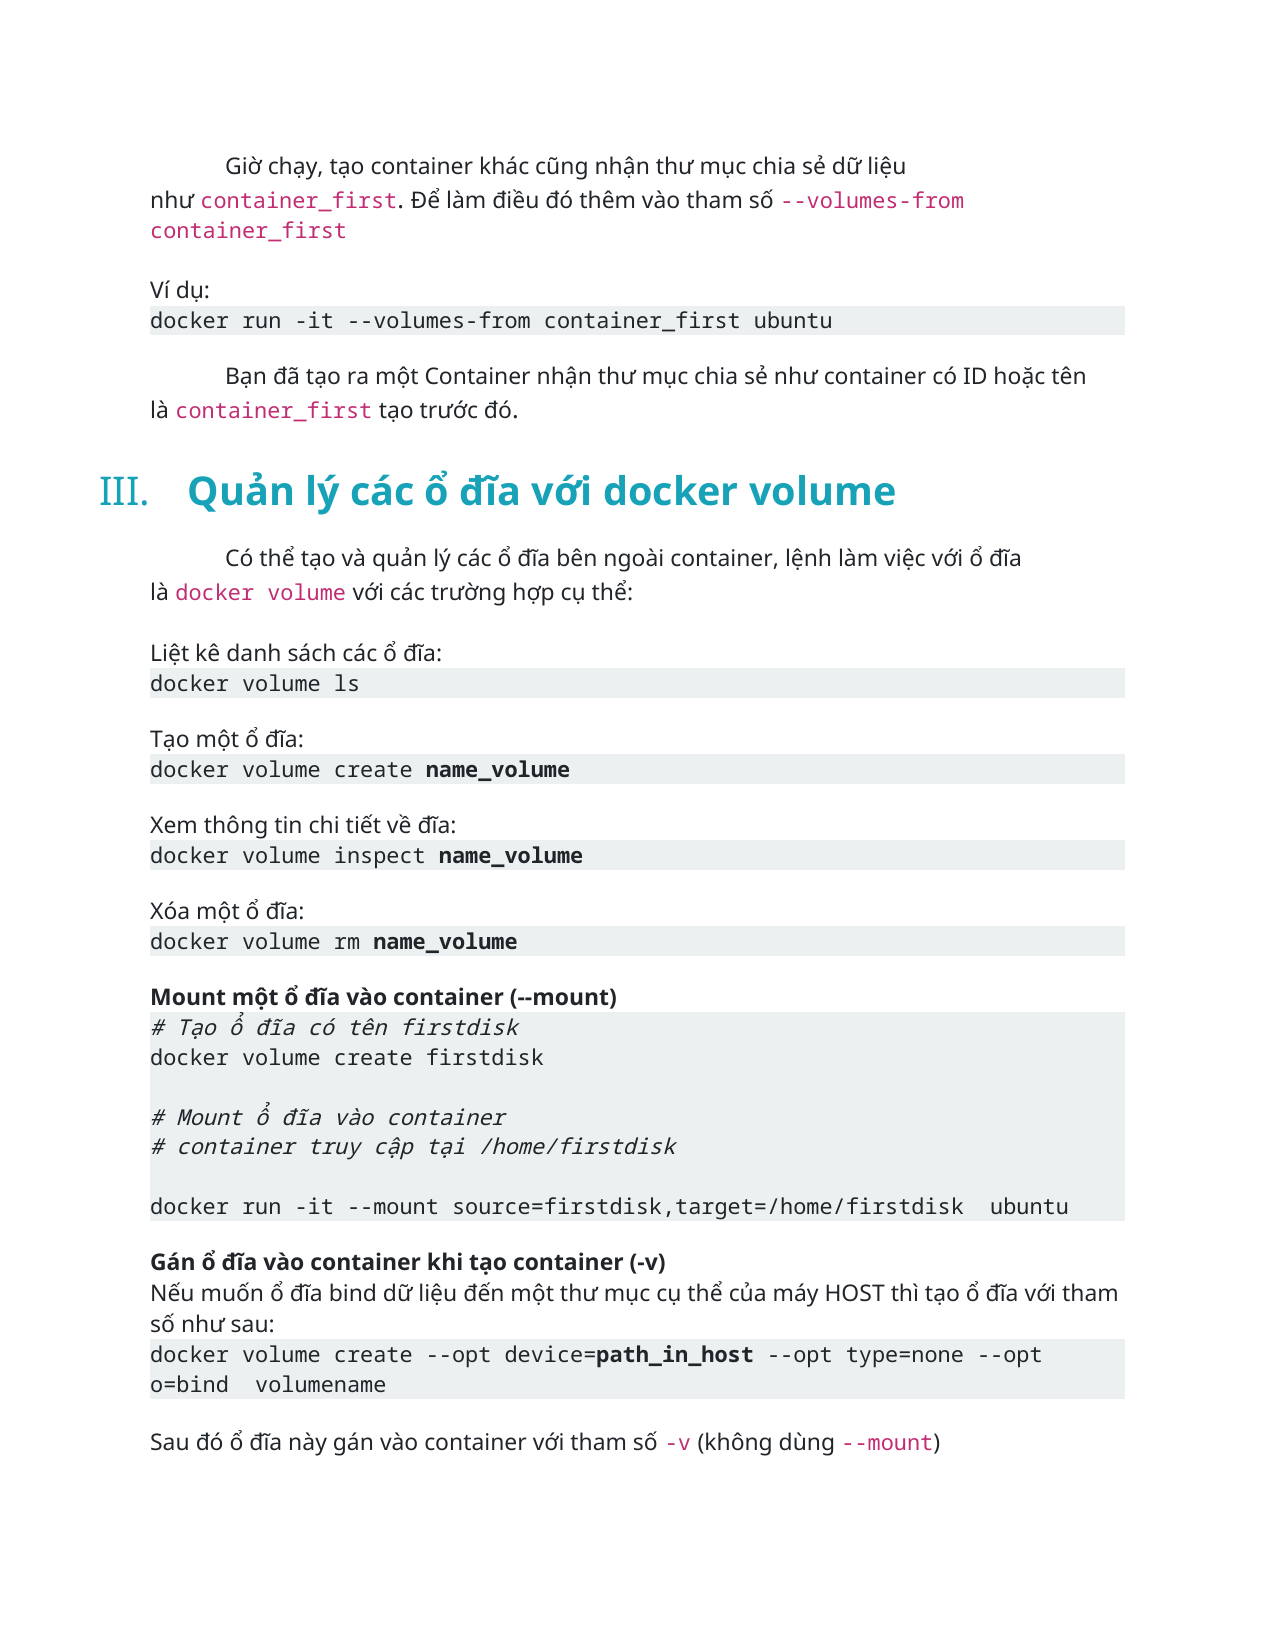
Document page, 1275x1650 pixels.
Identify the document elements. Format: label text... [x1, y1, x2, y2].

text docker volume create --opt device=path_in_host --opt type=none --opt o=bind volumename [150, 1339, 1125, 1399]
text Giờ chạy, tạo container khác cũng nhận thư mục chia sẻ dữ liệu như container_first. Để làm điều đó thêm vào tham số --volumes-from container_first [150, 150, 1125, 245]
text Mount một ổ đĩa vào container (--mount) [150, 981, 1125, 1012]
text Liệt kê danh sách các ổ đĩa: [150, 637, 1125, 668]
text # Tạo ổ đĩa có tên firstdisk [150, 1012, 1125, 1042]
text docker run -it --mount source=firstdisk,target=/home/firstdisk ubuntu [150, 1191, 1125, 1221]
text Nếu muốn ổ đĩa bind dữ liệu đến một thư mục cụ thể của máy HOST thì tạo ổ đĩa với tham số như sau: [150, 1277, 1125, 1339]
text # container truy cập tại /home/firstdisk [150, 1131, 1125, 1161]
text Bạn đã tạo ra một Container nhận thư mục chia sẻ như container có ID hoặc tên là container_first tạo trước đó. [150, 360, 1125, 426]
text docker volume rm name_volume [150, 926, 1125, 956]
text Xem thông tin chi tiết về đĩa: [150, 809, 1125, 840]
text docker volume create firstdisk [150, 1042, 1125, 1072]
text docker run -it --volumes-from container_first ubuntu [150, 306, 1125, 335]
text Ví dụ: [150, 274, 1125, 306]
text docker volume ls [150, 668, 1125, 698]
text docker volume inspect name_volume [150, 840, 1125, 870]
text # Mount ổ đĩa vào container [150, 1102, 1125, 1131]
text Xóa một ổ đĩa: [150, 895, 1125, 926]
text Tạo một ổ đĩa: [150, 723, 1125, 754]
subtitle Quản lý các ổ đĩa với docker volume [150, 455, 1125, 517]
text docker volume create name_volume [150, 754, 1125, 784]
text Gán ổ đĩa vào container khi tạo container (-v) [150, 1246, 1125, 1277]
text Có thể tạo và quản lý các ổ đĩa bên ngoài container, lệnh làm việc với ổ đĩa là docker volume với các trường hợp cụ thể: [150, 542, 1125, 608]
text Sau đó ổ đĩa này gán vào container với tham số -v (không dùng --mount) [150, 1424, 1125, 1458]
